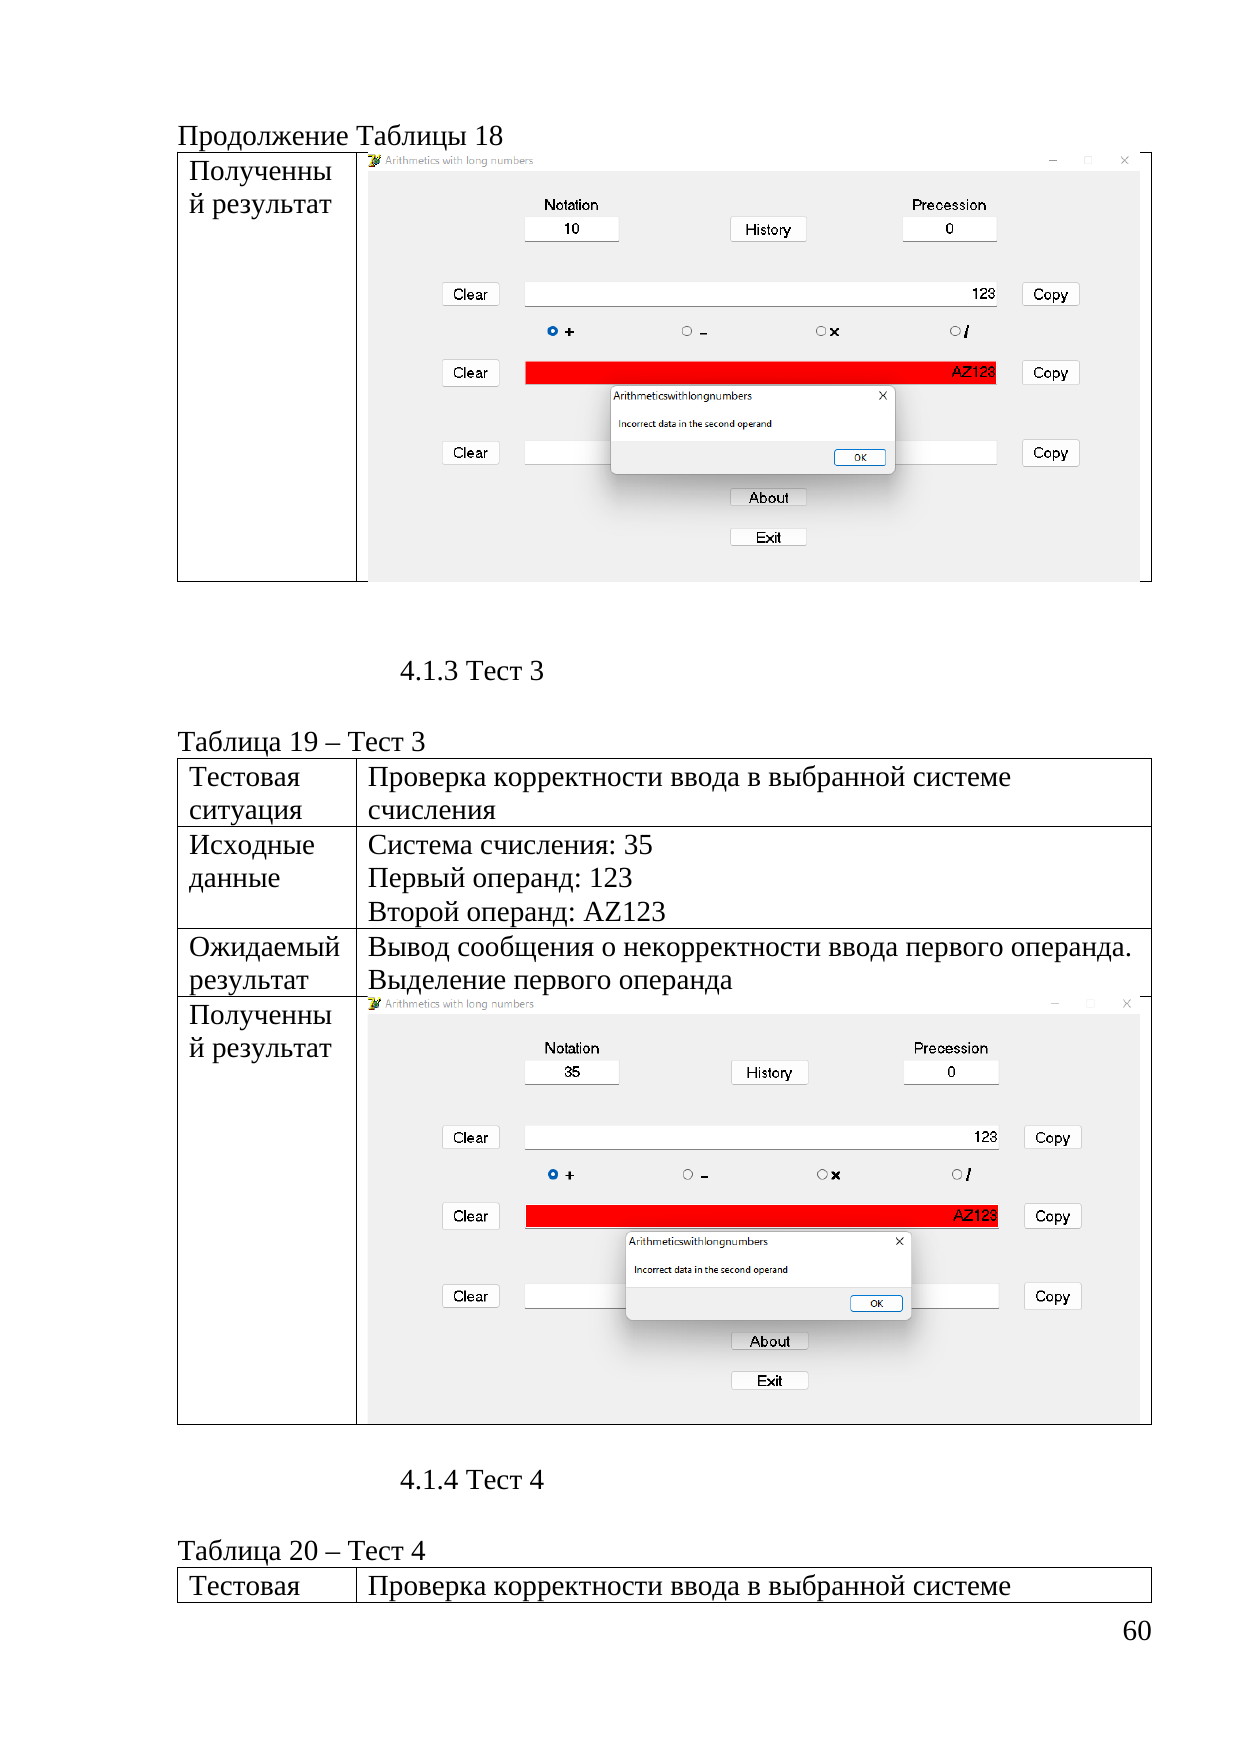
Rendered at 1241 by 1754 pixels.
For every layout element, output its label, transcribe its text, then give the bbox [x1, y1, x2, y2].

text Таблица 19 – Тест 3 [177, 724, 1152, 758]
table_cell Ожидаемый результат [178, 929, 356, 996]
text Продолжение Таблицы 18 [177, 118, 1152, 152]
table_cell Система счисления: 35 Первый операнд: 123 Второй операнд: AZ123 [357, 827, 1151, 928]
subtitle Тест 4 [326, 1462, 1152, 1496]
table_cell [357, 997, 367, 1424]
picture [367, 996, 1140, 1424]
table_header Тестовая ситуация [178, 1568, 356, 1602]
table_cell Исходные данные [178, 827, 356, 928]
table_cell Вывод сообщения о некорректности ввода первого операнда. Выделение первого операнда [357, 929, 1151, 996]
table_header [357, 1568, 1151, 1602]
table_header [357, 153, 368, 581]
table_header Проверка корректности ввода в выбранной системе счисления [357, 759, 1151, 826]
table_header [1140, 153, 1151, 581]
table_header Полученный результат [178, 153, 356, 581]
picture [368, 152, 1140, 582]
text Таблица 20 – Тест 4 [177, 1533, 1152, 1567]
table_cell Полученный результат [178, 997, 356, 1424]
subtitle Тест 3 [326, 653, 1152, 687]
table_cell [1140, 997, 1151, 1424]
table_header Тестовая ситуация [178, 759, 356, 826]
